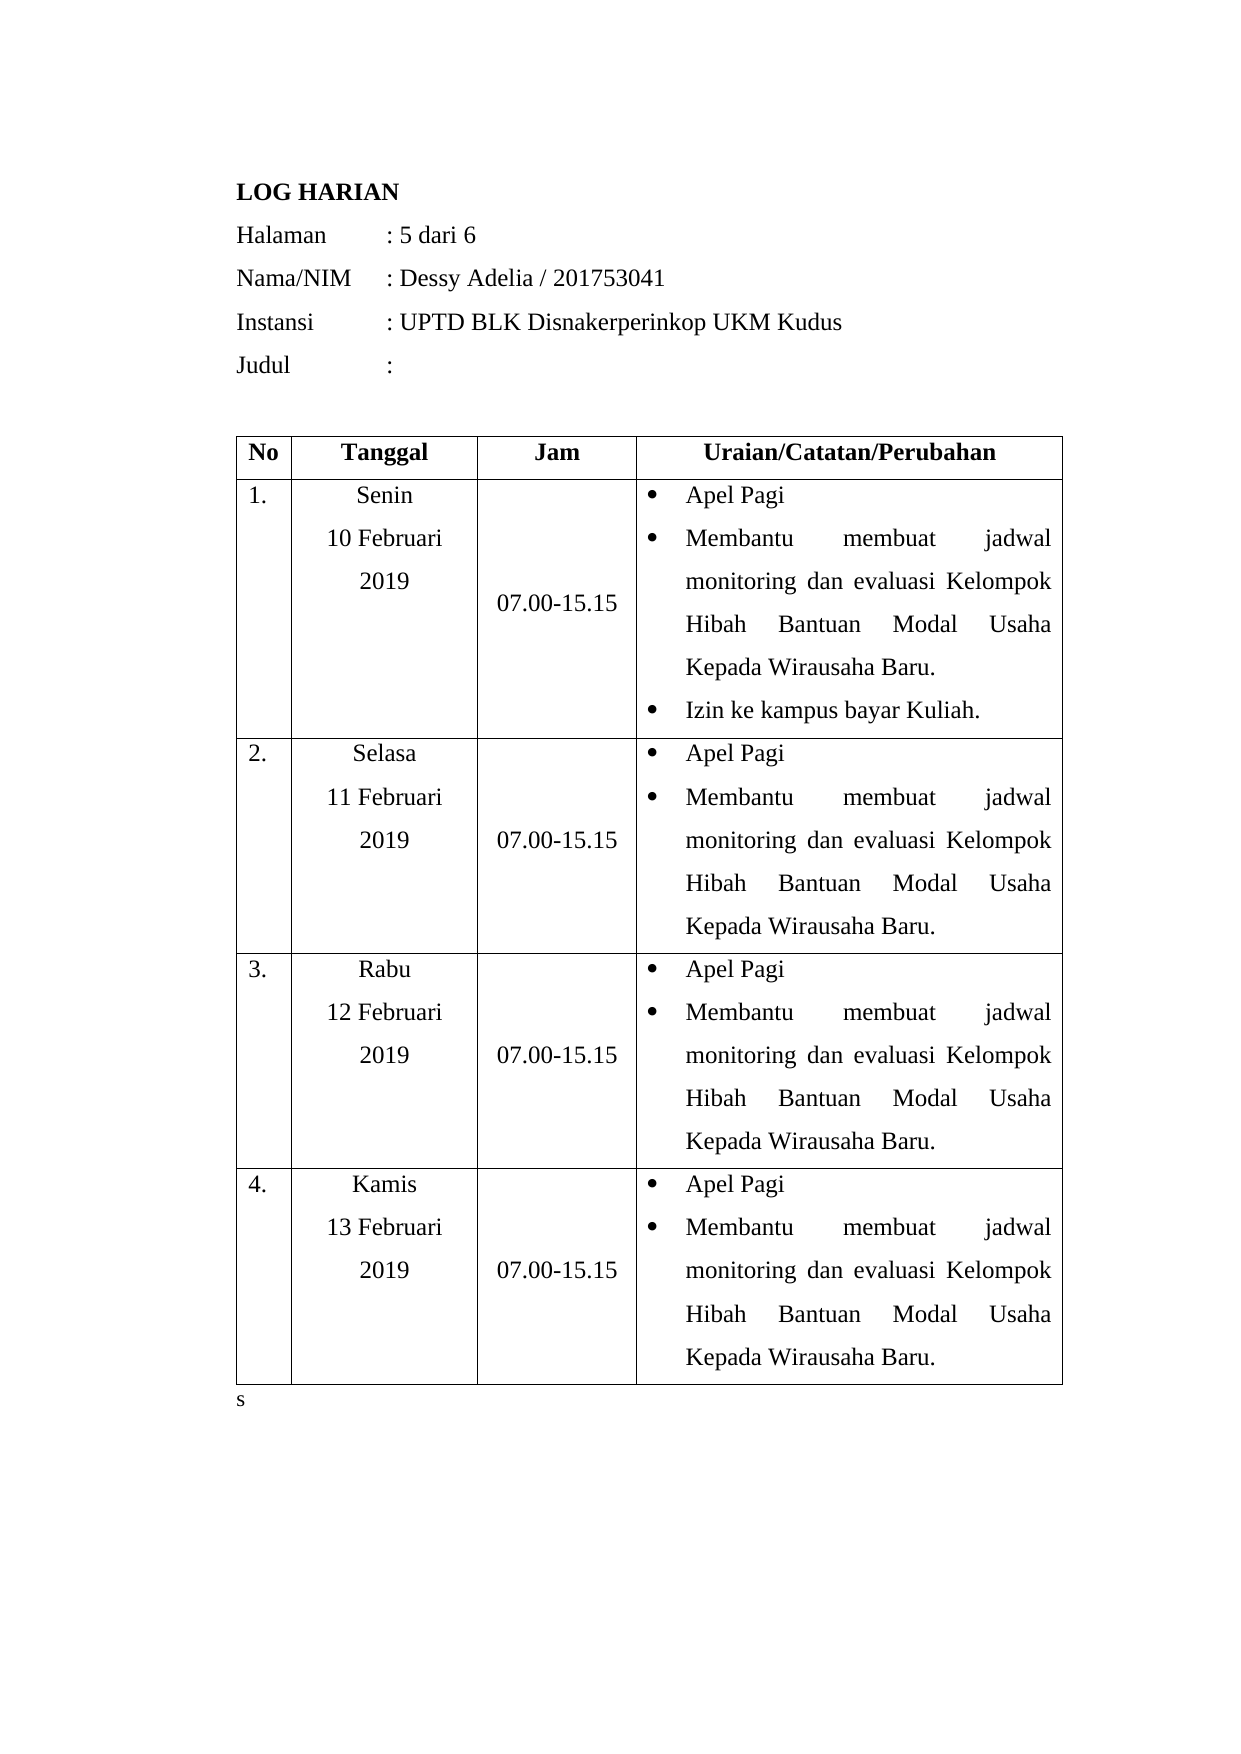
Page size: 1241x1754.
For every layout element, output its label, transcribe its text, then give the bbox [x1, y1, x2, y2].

table_cell Apel Pagi Membantu membuat jadwal monitoring dan evaluasi Kelompok Hibah Bantuan Modal Usaha Kepada Wirausaha Baru. Izin ke kampus bayar Kuliah. [637, 480, 1062, 737]
table_cell Selasa 11 Februari 2019 [292, 739, 477, 953]
text Instansi : UPTD BLK Disnakerperinkop UKM Kudus [236, 307, 1063, 335]
table_cell 07.00-15.15 [478, 739, 636, 953]
table_header Jam [478, 437, 636, 479]
table_cell Senin 10 Februari 2019 [292, 480, 477, 737]
table_cell Apel Pagi Membantu membuat jadwal monitoring dan evaluasi Kelompok Hibah Bantuan Modal Usaha Kepada Wirausaha Baru. [637, 1169, 1062, 1384]
text s [236, 1385, 1063, 1411]
table_cell Apel Pagi Membantu membuat jadwal monitoring dan evaluasi Kelompok Hibah Bantuan Modal Usaha Kepada Wirausaha Baru. [637, 954, 1062, 1168]
table_cell 07.00-15.15 [478, 1169, 636, 1384]
text Halaman : 5 dari 6 [236, 220, 1063, 249]
text Nama/NIM : Dessy Adelia / 201753041 [236, 263, 1063, 292]
table_cell 3. [237, 954, 291, 1168]
table_cell Kamis 13 Februari 2019 [292, 1169, 477, 1384]
table_cell 07.00-15.15 [478, 954, 636, 1168]
table_header Tanggal [292, 437, 477, 479]
text LOG HARIAN [236, 177, 1063, 206]
table_cell 2. [237, 739, 291, 953]
table_cell Apel Pagi Membantu membuat jadwal monitoring dan evaluasi Kelompok Hibah Bantuan Modal Usaha Kepada Wirausaha Baru. [637, 739, 1062, 953]
table_cell 4. [237, 1169, 291, 1384]
text Judul : [236, 350, 1063, 378]
table_cell 1. [237, 480, 291, 737]
table_cell 07.00-15.15 [478, 480, 636, 737]
table_header No [237, 437, 291, 479]
table_header Uraian/Catatan/Perubahan [637, 437, 1062, 479]
table_cell Rabu 12 Februari 2019 [292, 954, 477, 1168]
